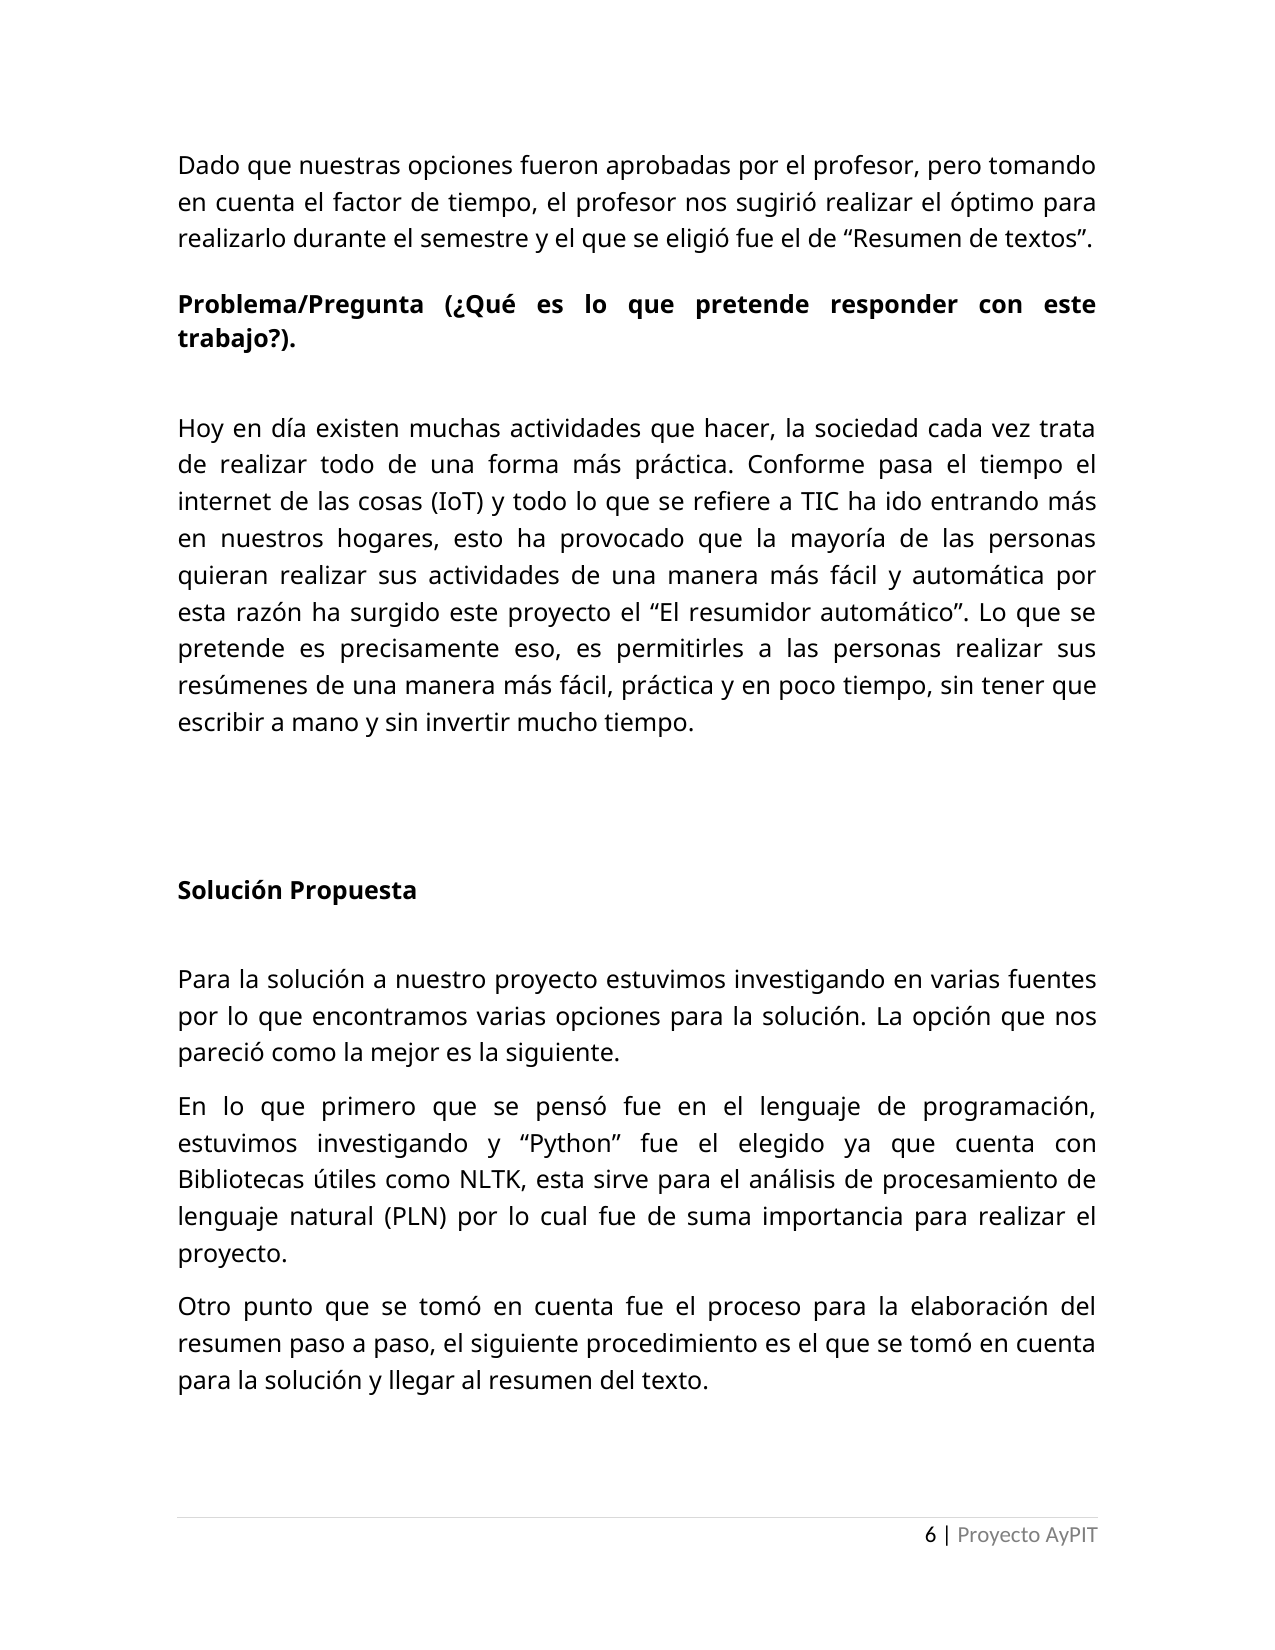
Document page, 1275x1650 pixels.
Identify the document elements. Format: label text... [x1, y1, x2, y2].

text Dado que nuestras opciones fueron aprobadas por el profesor, pero tomando en cuenta el factor de tiempo, el profesor nos sugirió realizar el óptimo para realizarlo durante el semestre y el que se eligió fue el de “Resumen de textos”. [177, 148, 1098, 255]
text En lo que primero que se pensó fue en el lenguaje de programación, estuvimos investigando y “Python” fue el elegido ya que cuenta con Bibliotecas útiles como NLTK, esta sirve para el análisis de procesamiento de lenguaje natural (PLN) por lo cual fue de suma importancia para realizar el proyecto. [177, 1088, 1098, 1270]
subtitle Solución Propuesta [177, 872, 1098, 906]
text Para la solución a nuestro proyecto estuvimos investigando en varias fuentes por lo que encontramos varias opciones para la solución. La opción que nos pareció como la mejor es la siguiente. [177, 962, 1098, 1069]
text Hoy en día existen muchas actividades que hacer, la sociedad cada vez trata de realizar todo de una forma más práctica. Conforme pasa el tiempo el internet de las cosas (IoT) y todo lo que se refiere a TIC ha ido entrando más en nuestros hogares, esto ha provocado que la mayoría de las personas quieran realizar sus actividades de una manera más fácil y automática por esta razón ha surgido este proyecto el “El resumidor automático”. Lo que se pretende es precisamente eso, es permitirles a las personas realizar sus resúmenes de una manera más fácil, práctica y en poco tiempo, sin tener que escribir a mano y sin invertir mucho tiempo. [177, 410, 1098, 739]
text Otro punto que se tomó en cuenta fue el proceso para la elaboración del resumen paso a paso, el siguiente procedimiento es el que se tomó en cuenta para la solución y llegar al resumen del texto. [177, 1289, 1098, 1397]
subtitle Problema/Pregunta (¿Qué es lo que pretende responder con este trabajo?). [177, 287, 1098, 355]
